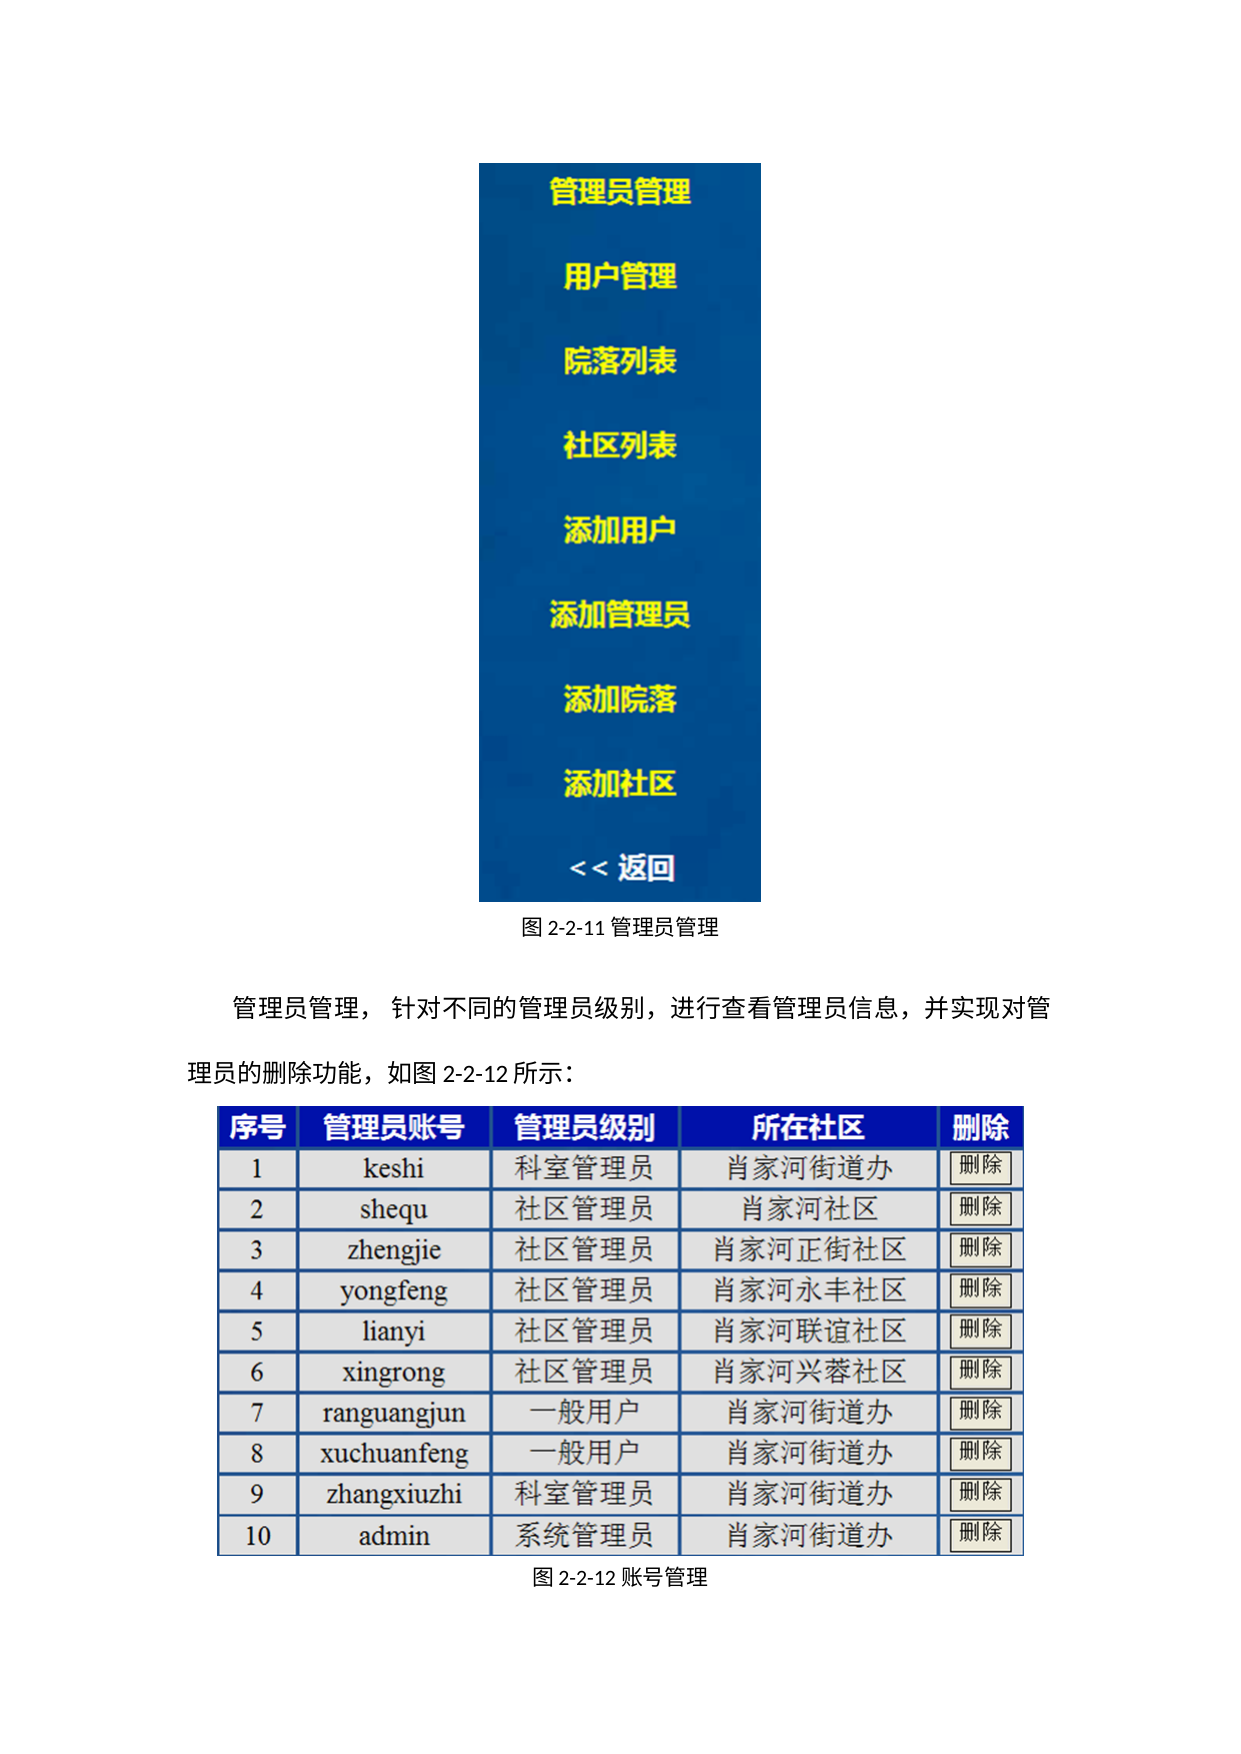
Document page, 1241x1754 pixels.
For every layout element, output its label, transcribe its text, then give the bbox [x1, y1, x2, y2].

picture [215, 1104, 1026, 1558]
text 图2-2-12 账号管理 [187, 1559, 1053, 1592]
picture [477, 161, 763, 904]
text 图2-2-11 管理员管理 [187, 909, 1053, 942]
text 管理员管理， 针对不同的管理员级别，进行查看管理员信息，并实现对管理员的删除功能，如图2-2-12所示： [187, 974, 1053, 1104]
